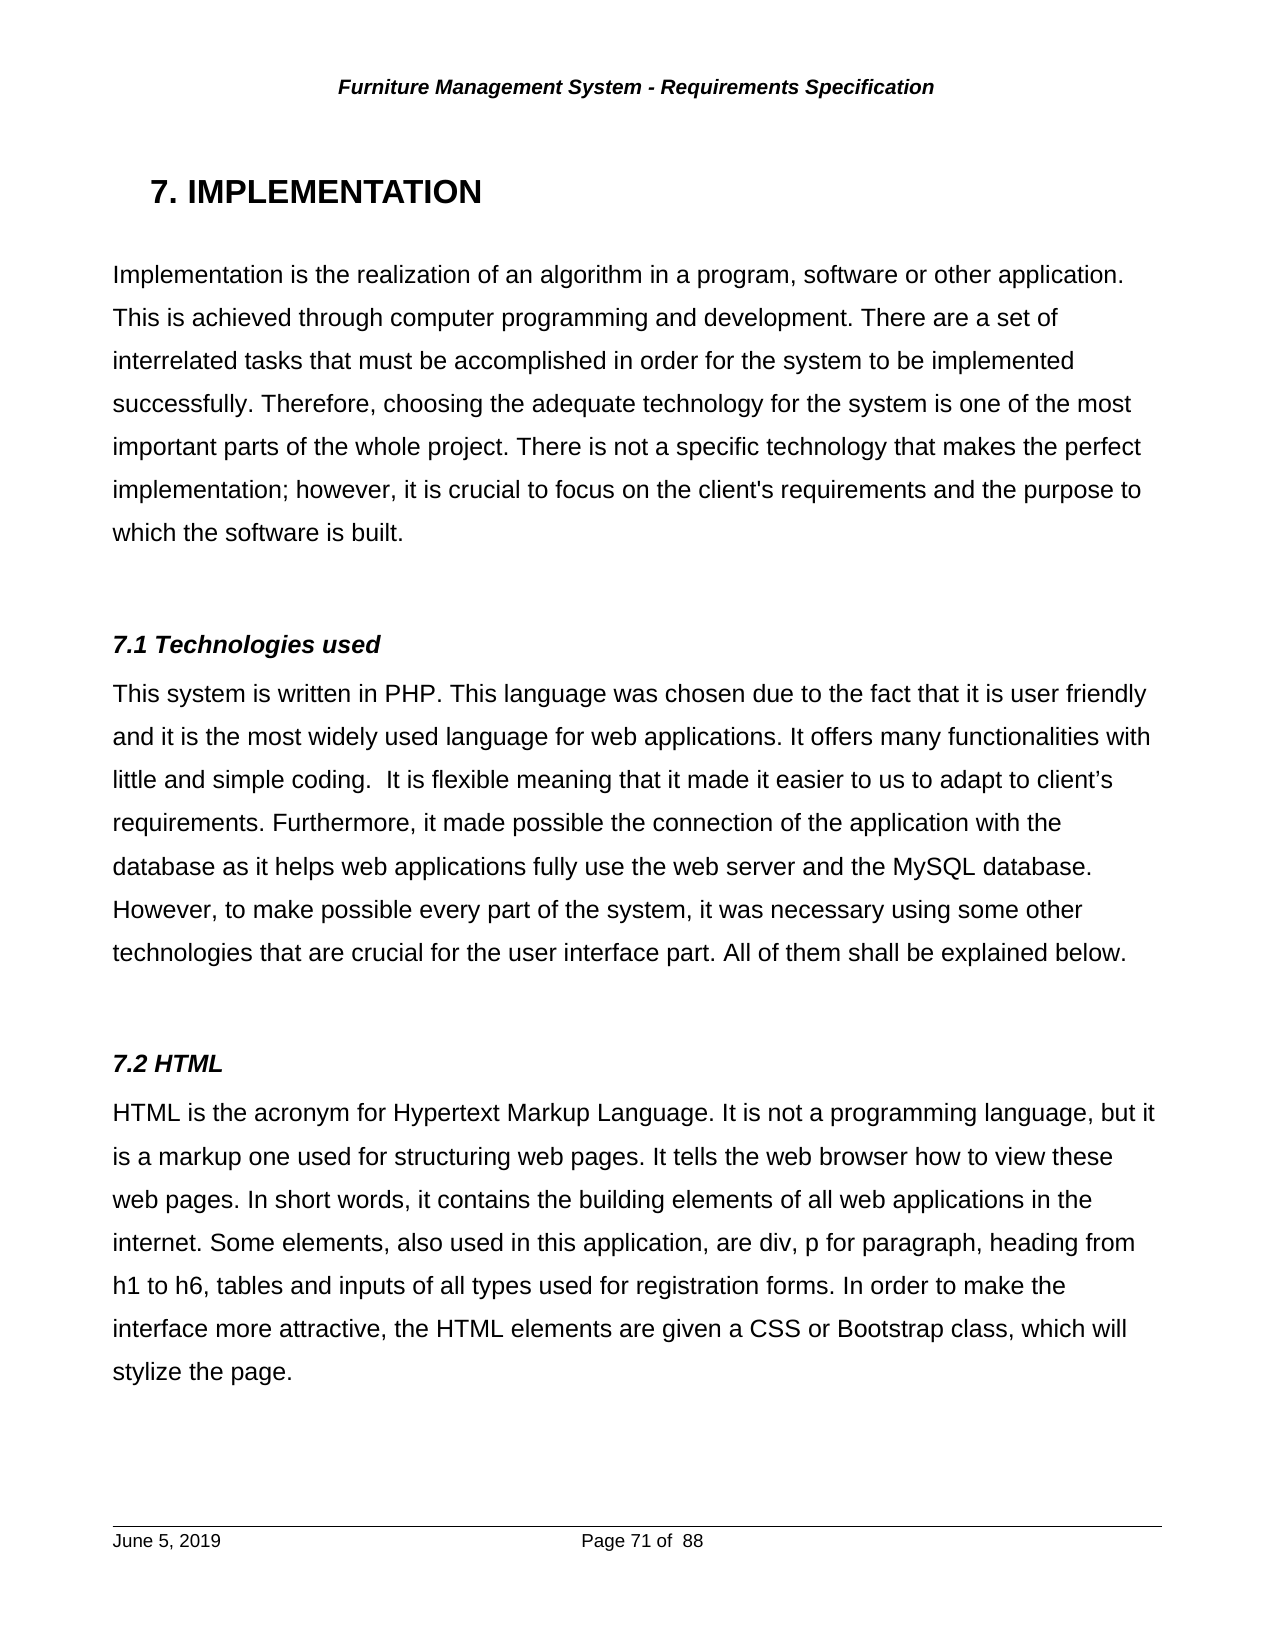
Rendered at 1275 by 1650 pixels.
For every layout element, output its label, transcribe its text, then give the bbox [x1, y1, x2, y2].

subtitle 7.1 Technologies used [112, 630, 1162, 658]
text Implementation is the realization of an algorithm in a program, software or other application. This is achieved through computer programming and development. There are a set of interrelated tasks that must be accomplished in order for the system to be implemented successfully. Therefore, choosing the adequate technology for the system is one of the most important parts of the whole project. There is not a specific technology that makes the perfect implementation; however, it is crucial to focus on the client's requirements and the purpose to which the software is built. [112, 260, 1162, 547]
text This system is written in PHP. This language was chosen due to the fact that it is user friendly and it is the most widely used language for web applications. It offers many functionalities with little and simple coding. It is flexible meaning that it made it easier to us to adapt to client’s requirements. Furthermore, it made possible the connection of the application with the database as it helps web applications fully use the web server and the MySQL database. [112, 679, 1162, 880]
text HTML is the acronym for Hypertext Markup Language. It is not a programming language, but it is a markup one used for structuring web pages. It tells the web browser how to view these web pages. In short words, it contains the building elements of all web applications in the internet. Some elements, also used in this application, are div, p for paragraph, heading from h1 to h6, tables and inputs of all types used for registration forms. In order to make the interface more attractive, the HTML elements are given a CSS or Bootstrap class, which will stylize the page. [112, 1098, 1162, 1386]
subtitle IMPLEMENTATION [150, 172, 1162, 210]
text However, to make possible every part of the system, it was necessary using some other technologies that are crucial for the user interface part. All of them shall be explained below. [112, 895, 1162, 967]
subtitle 7.2 HTML [112, 1049, 1162, 1078]
